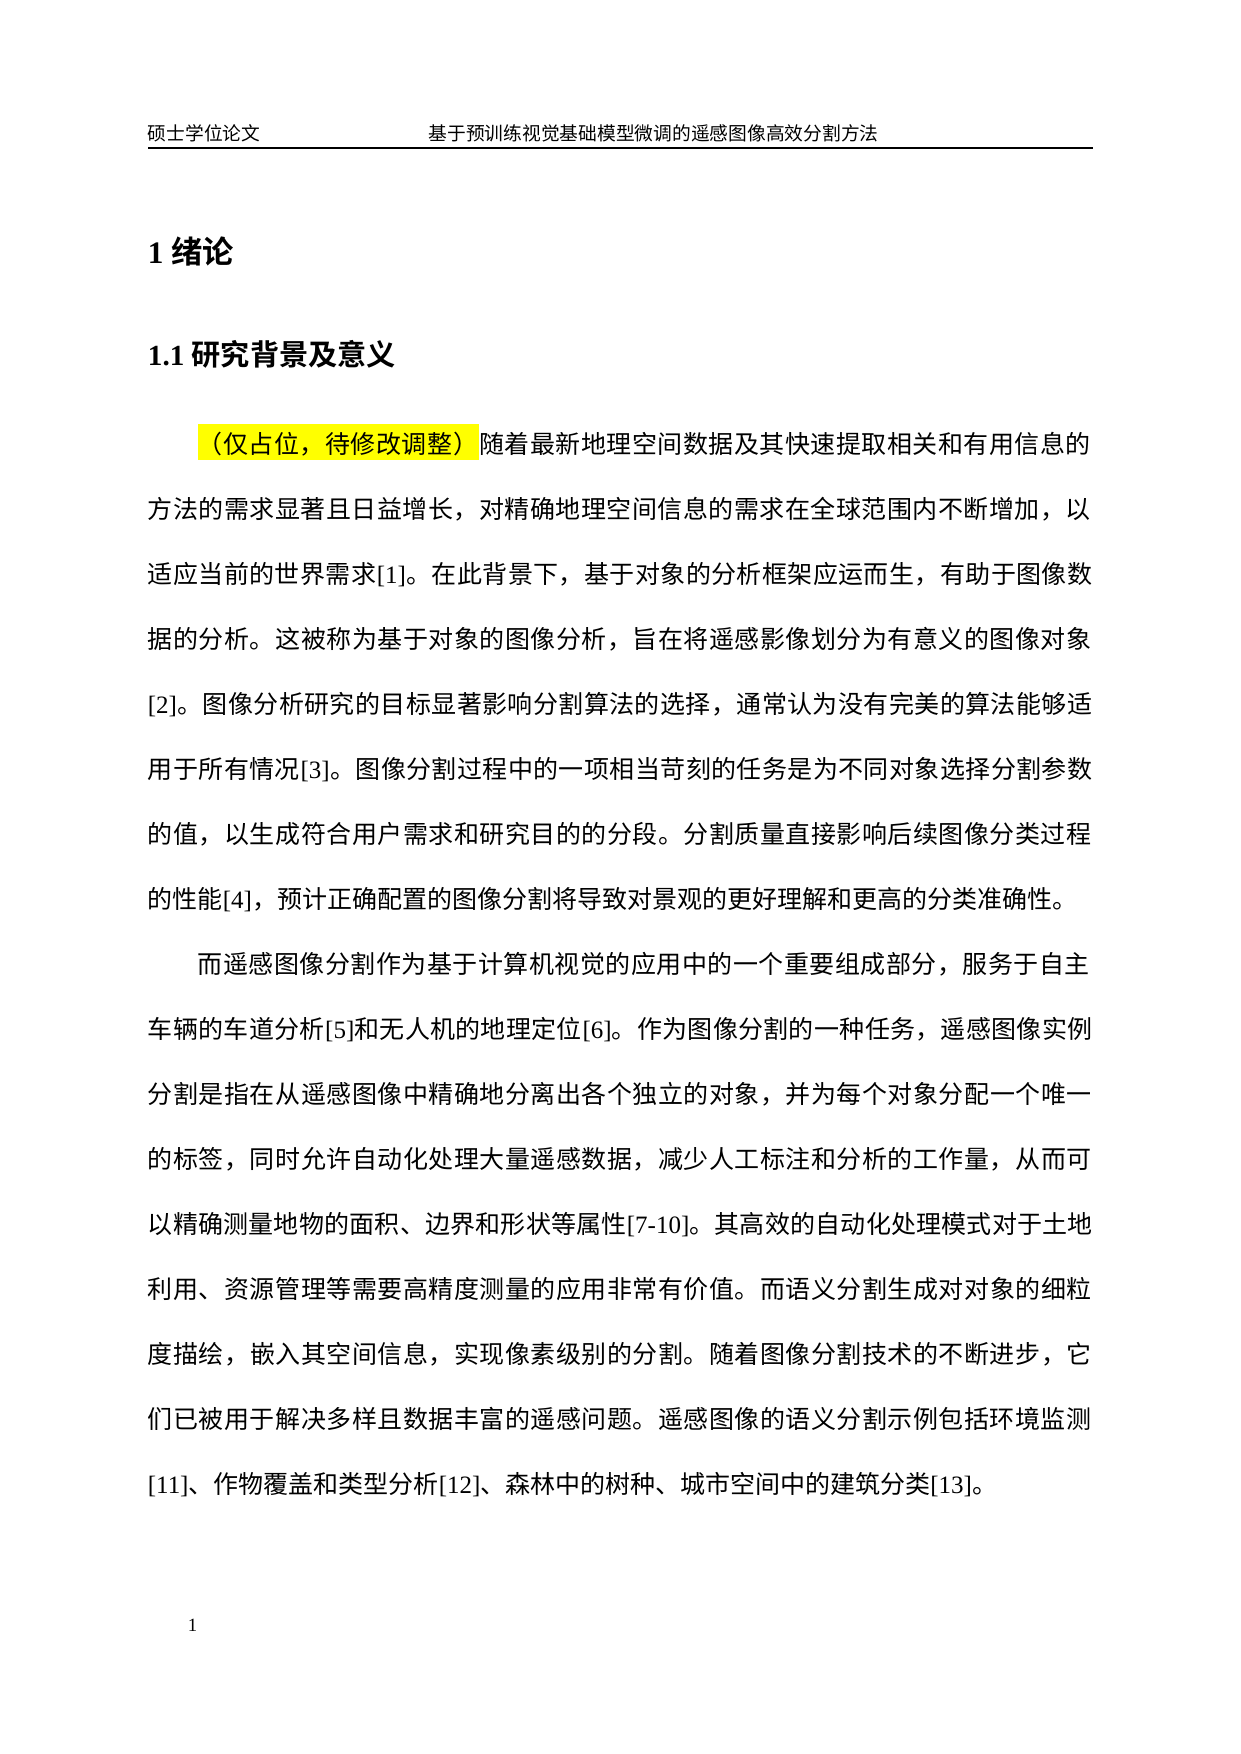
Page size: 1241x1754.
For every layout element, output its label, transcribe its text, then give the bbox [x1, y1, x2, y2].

subtitle 绪论 [148, 217, 1092, 282]
text 而遥感图像分割作为基于计算机视觉的应用中的一个重要组成部分，服务于自主车辆的车道分析[5]和无人机的地理定位[6]。作为图像分割的一种任务，遥感图像实例分割是指在从遥感图像中精确地分离出各个独立的对象，并为每个对象分配一个唯一的标签，同时允许自动化处理大量遥感数据，减少人工标注和分析的工作量，从而可以精确测量地物的面积、边界和形状等属性[7-10]。其高效的自动化处理模式对于土地利用、资源管理等需要高精度测量的应用非常有价值。而语义分割生成对对象的细粒度描绘，嵌入其空间信息，实现像素级别的分割。随着图像分割技术的不断进步，它们已被用于解决多样且数据丰富的遥感问题。遥感图像的语义分割示例包括环境监测[11]、作物覆盖和类型分析[12]、森林中的树种、城市空间中的建筑分类[13]。 [148, 930, 1092, 1515]
text （仅占位，待修改调整）随着最新地理空间数据及其快速提取相关和有用信息的方法的需求显著且日益增长，对精确地理空间信息的需求在全球范围内不断增加，以适应当前的世界需求[1]。在此背景下，基于对象的分析框架应运而生，有助于图像数据的分析。这被称为基于对象的图像分析，旨在将遥感影像划分为有意义的图像对象[2]。图像分析研究的目标显著影响分割算法的选择，通常认为没有完美的算法能够适用于所有情况[3]。图像分割过程中的一项相当苛刻的任务是为不同对象选择分割参数的值，以生成符合用户需求和研究目的的分段。分割质量直接影响后续图像分类过程的性能[4]，预计正确配置的图像分割将导致对景观的更好理解和更高的分类准确性。 [148, 410, 1092, 930]
subtitle 1.1 研究背景及意义 [148, 320, 1092, 385]
